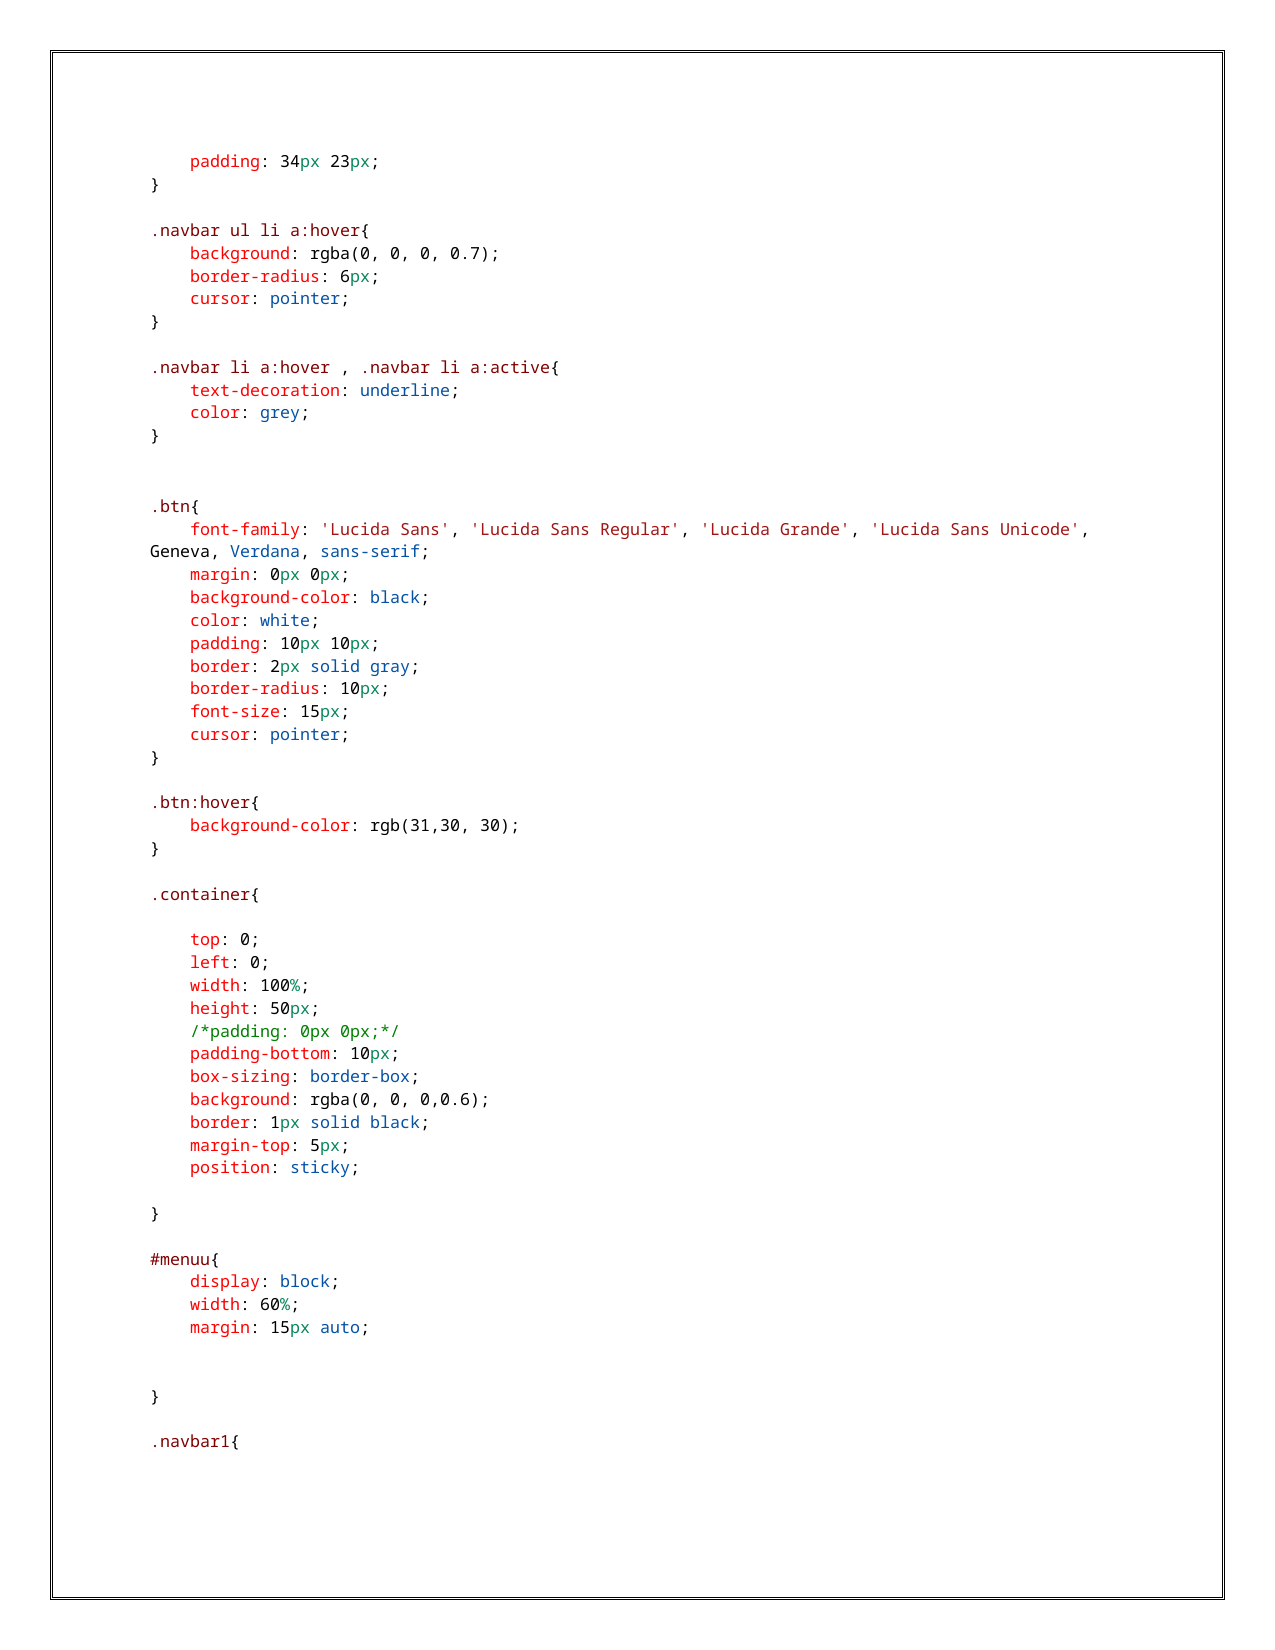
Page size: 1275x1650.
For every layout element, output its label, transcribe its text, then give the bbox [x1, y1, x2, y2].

text width: 60%; [150, 1293, 1125, 1316]
text font-family: 'Lucida Sans', 'Lucida Sans Regular', 'Lucida Grande', 'Lucida Sans Unicode', Geneva, Verdana, sans-serif; [150, 517, 1125, 563]
text border-radius: 6px; [150, 264, 1125, 287]
text position: sticky; [150, 1156, 1125, 1179]
text top: 0; [150, 928, 1125, 951]
text border-radius: 10px; [150, 677, 1125, 700]
text text-decoration: underline; [150, 378, 1125, 401]
text } [150, 173, 1125, 196]
text font-size: 15px; [150, 700, 1125, 722]
text height: 50px; [150, 996, 1125, 1019]
text color: white; [150, 608, 1125, 631]
text padding: 34px 23px; [150, 150, 1125, 173]
text cursor: pointer; [150, 287, 1125, 310]
text #menuu{ [150, 1247, 1125, 1270]
text padding-bottom: 10px; [150, 1042, 1125, 1065]
text .btn:hover{ [150, 791, 1125, 814]
text background: rgba(0, 0, 0,0.6); [150, 1087, 1125, 1110]
text left: 0; [150, 951, 1125, 973]
text .container{ [150, 882, 1125, 905]
text cursor: pointer; [150, 722, 1125, 745]
text color: grey; [150, 401, 1125, 424]
text } [150, 837, 1125, 859]
text box-sizing: border-box; [150, 1065, 1125, 1087]
text .navbar li a:hover , .navbar li a:active{ [150, 355, 1125, 378]
text display: block; [150, 1270, 1125, 1293]
text } [150, 424, 1125, 447]
text .btn{ [150, 494, 1125, 517]
text padding: 10px 10px; [150, 631, 1125, 654]
text } [150, 1202, 1125, 1224]
text background-color: black; [150, 586, 1125, 608]
text margin-top: 5px; [150, 1133, 1125, 1156]
text .navbar1{ [150, 1430, 1125, 1452]
text background: rgba(0, 0, 0, 0.7); [150, 241, 1125, 264]
text background-color: rgb(31,30, 30); [150, 814, 1125, 837]
text .navbar ul li a:hover{ [150, 218, 1125, 241]
text margin: 15px auto; [150, 1316, 1125, 1338]
text } [150, 310, 1125, 332]
text } [150, 745, 1125, 768]
text /*padding: 0px 0px;*/ [150, 1019, 1125, 1042]
text border: 1px solid black; [150, 1110, 1125, 1133]
text border: 2px solid gray; [150, 654, 1125, 677]
text } [150, 1384, 1125, 1407]
text margin: 0px 0px; [150, 563, 1125, 586]
text width: 100%; [150, 973, 1125, 996]
